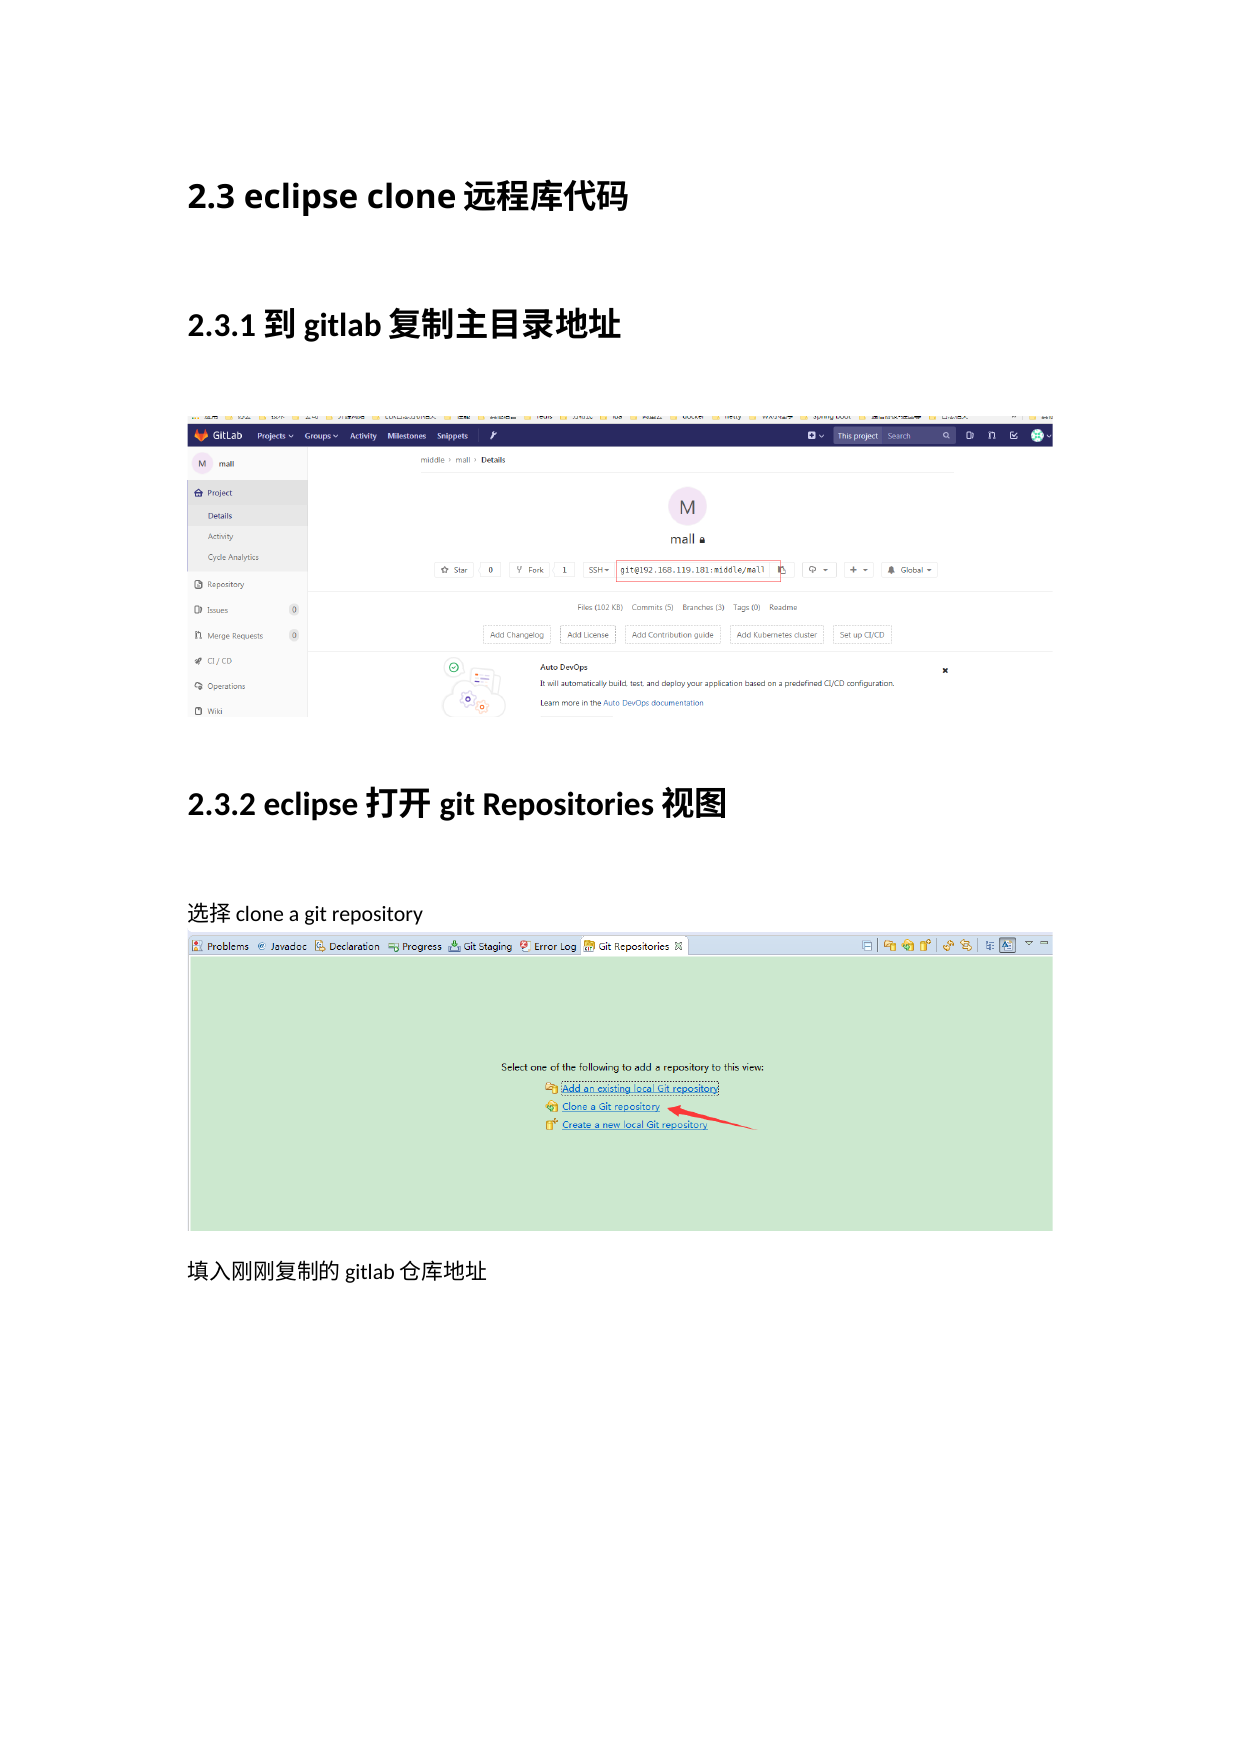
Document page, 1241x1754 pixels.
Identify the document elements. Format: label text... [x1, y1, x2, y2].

subtitle 2.3 eclipse clone远程库代码 [187, 162, 1053, 227]
subtitle 2.3.2 eclipse打开 git Repositories视图 [187, 769, 1053, 834]
text 填入刚刚复制的gitlab仓库地址 [187, 1253, 1053, 1286]
subtitle 2.3.1 到gitlab复制主目录地址 [187, 289, 1053, 354]
text 选择clone a git repository [187, 896, 1053, 928]
picture [187, 928, 1053, 1231]
picture [187, 416, 1053, 717]
